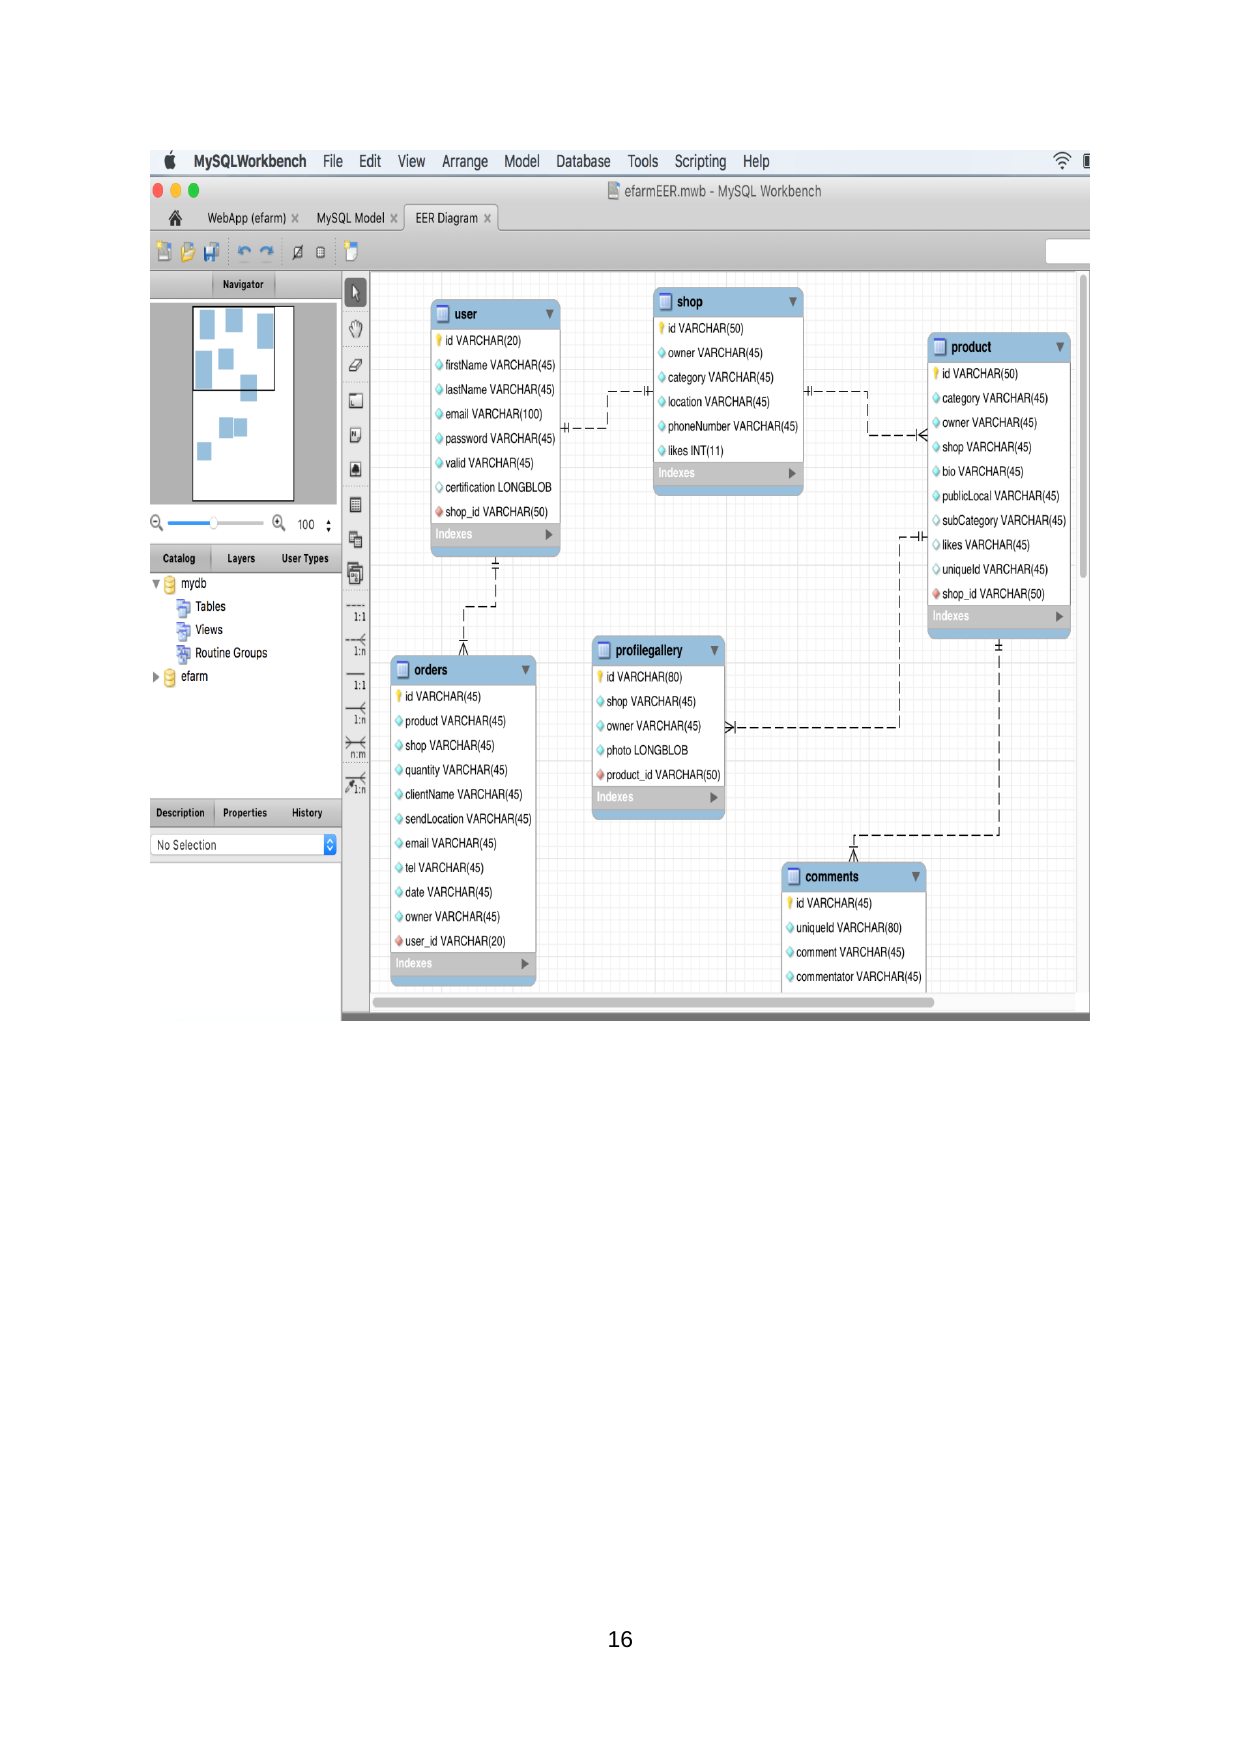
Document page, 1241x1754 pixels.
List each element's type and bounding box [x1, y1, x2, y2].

picture [150, 150, 1090, 1021]
